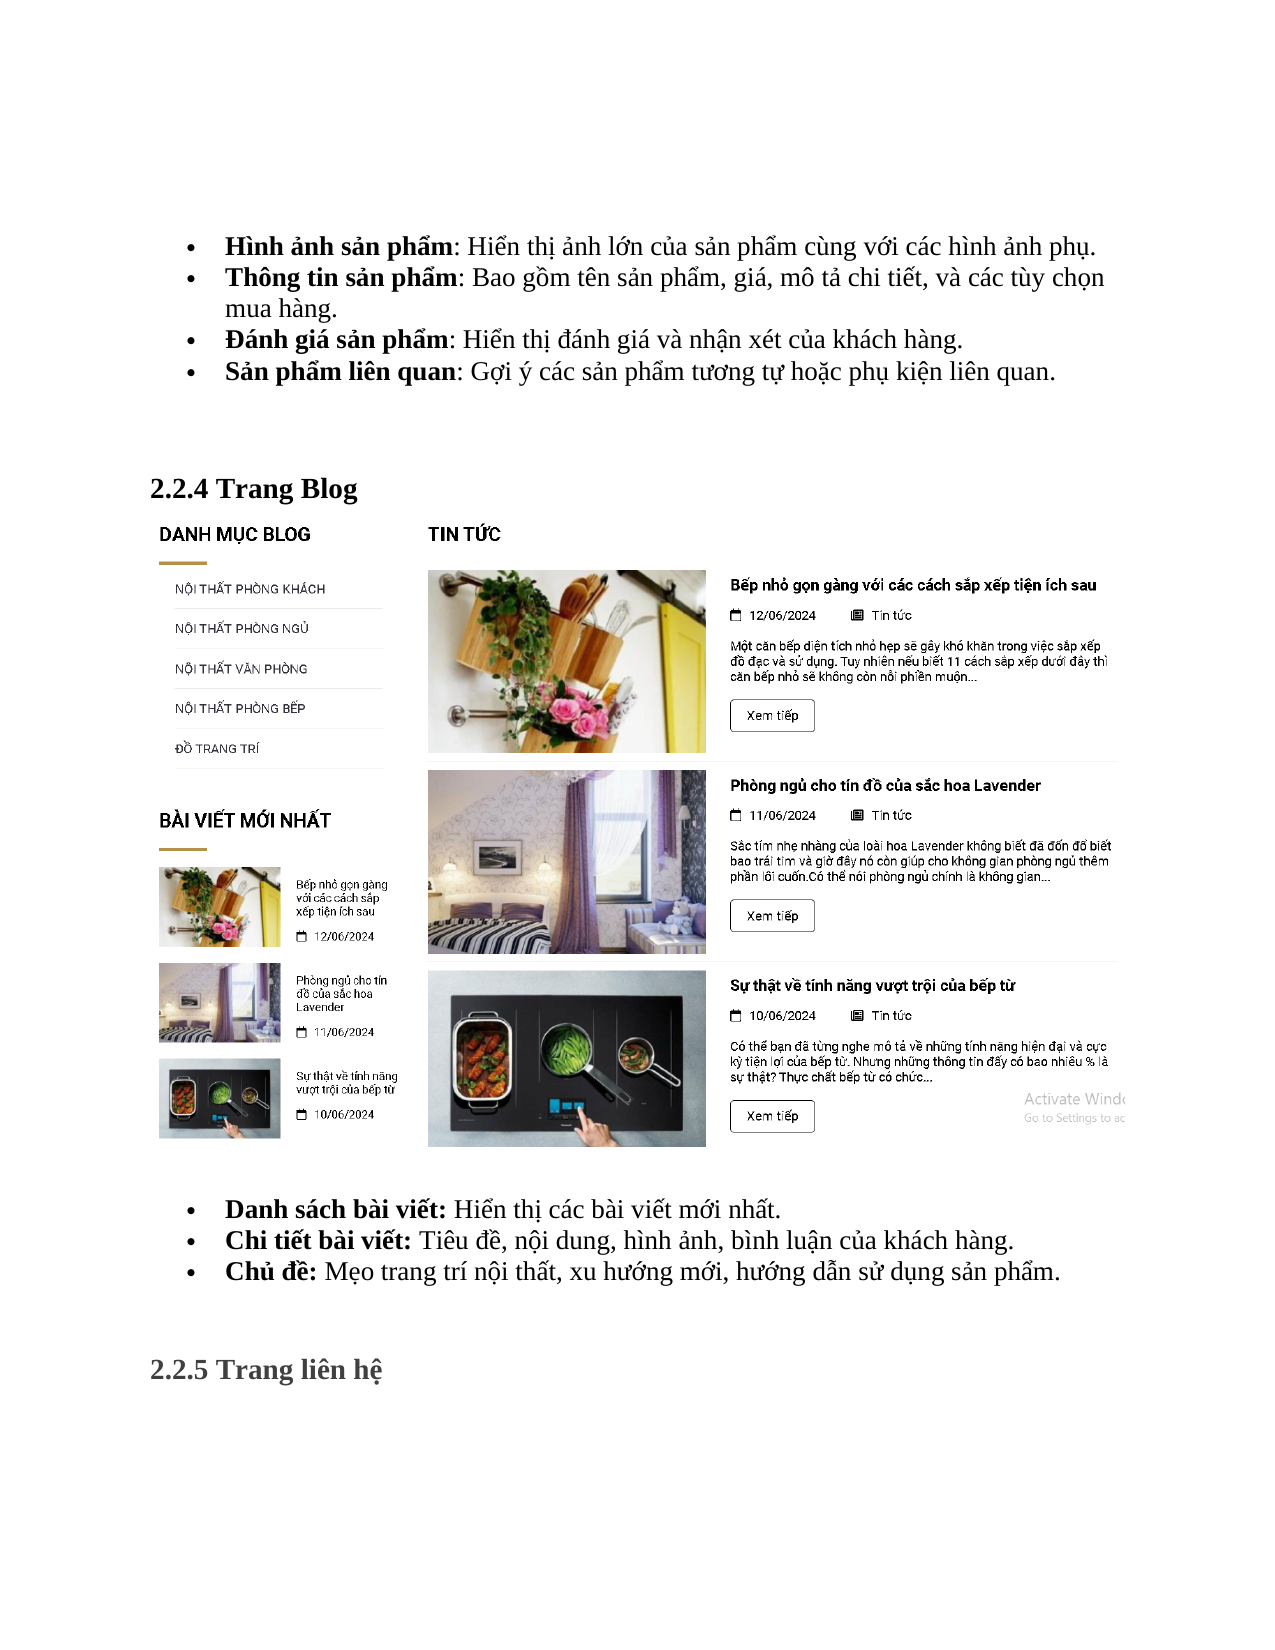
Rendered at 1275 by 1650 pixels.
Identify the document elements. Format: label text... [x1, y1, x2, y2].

list Chi tiết bài viết: Tiêu đề, nội dung, hình ảnh, bình luận của khách hàng. [187, 1224, 1125, 1255]
subtitle 2.2.4 Trang Blog [150, 471, 1125, 505]
list Thông tin sản phẩm: Bao gồm tên sản phẩm, giá, mô tả chi tiết, và các tùy chọn mua hàng. [187, 261, 1125, 323]
list Chủ đề: Mẹo trang trí nội thất, xu hướng mới, hướng dẫn sử dụng sản phẩm. [187, 1255, 1125, 1286]
picture [150, 516, 1125, 1147]
list Đánh giá sản phẩm: Hiển thị đánh giá và nhận xét của khách hàng. [187, 323, 1125, 354]
list Hình ảnh sản phẩm: Hiển thị ảnh lớn của sản phẩm cùng với các hình ảnh phụ. [187, 230, 1125, 261]
list Sản phẩm liên quan: Gợi ý các sản phẩm tương tự hoặc phụ kiện liên quan. [187, 354, 1125, 386]
list Danh sách bài viết: Hiển thị các bài viết mới nhất. [187, 1193, 1125, 1224]
subtitle 2.2.5 Trang liên hệ [150, 1352, 1125, 1386]
